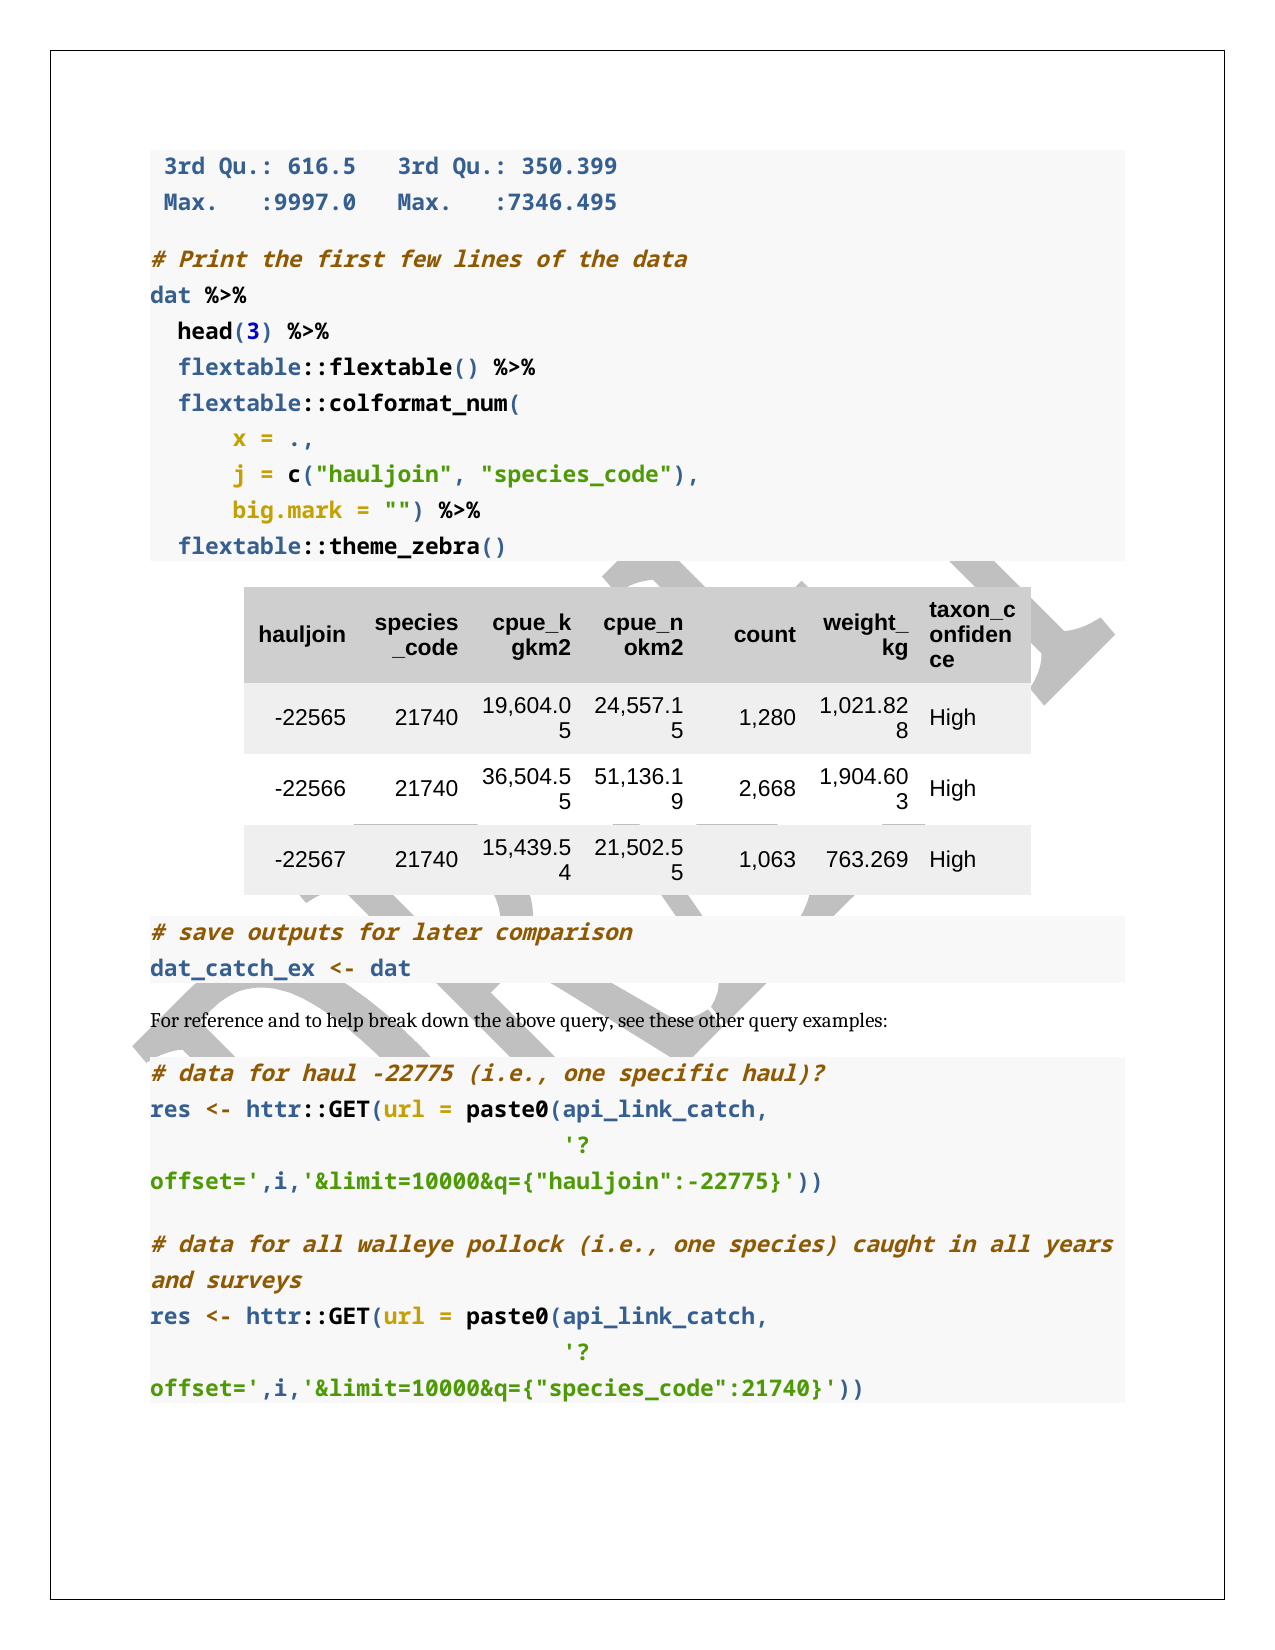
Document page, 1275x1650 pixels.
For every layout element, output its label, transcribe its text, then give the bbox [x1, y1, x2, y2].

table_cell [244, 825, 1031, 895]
text # save outputs for later comparison dat_catch_ex <- dat [150, 916, 1125, 983]
text # data for haul -22775 (i.e., one specific haul)? res <- httr::GET(url = paste0(api_link_catch, '?offset=',i,'&limit=10000&q={"hauljoin":-22775}')) # data for all walleye pollock (i.e., one species) caught in all years and surveys res <- httr::GET(url = paste0(api_link_catch, '?offset=',i,'&limit=10000&q={"species_code":21740}')) [150, 1057, 1125, 1403]
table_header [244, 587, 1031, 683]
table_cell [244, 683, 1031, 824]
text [150, 150, 1125, 217]
text For reference and to help break down the above query, see these other query examples: [150, 1009, 1125, 1033]
text # Print the first few lines of the data dat %>% head(3) %>% flextable::flextable() %>% flextable::colformat_num( x = ., j = c("hauljoin", "species_code"), big.mark = "") %>% flextable::theme_zebra() [150, 243, 1125, 561]
